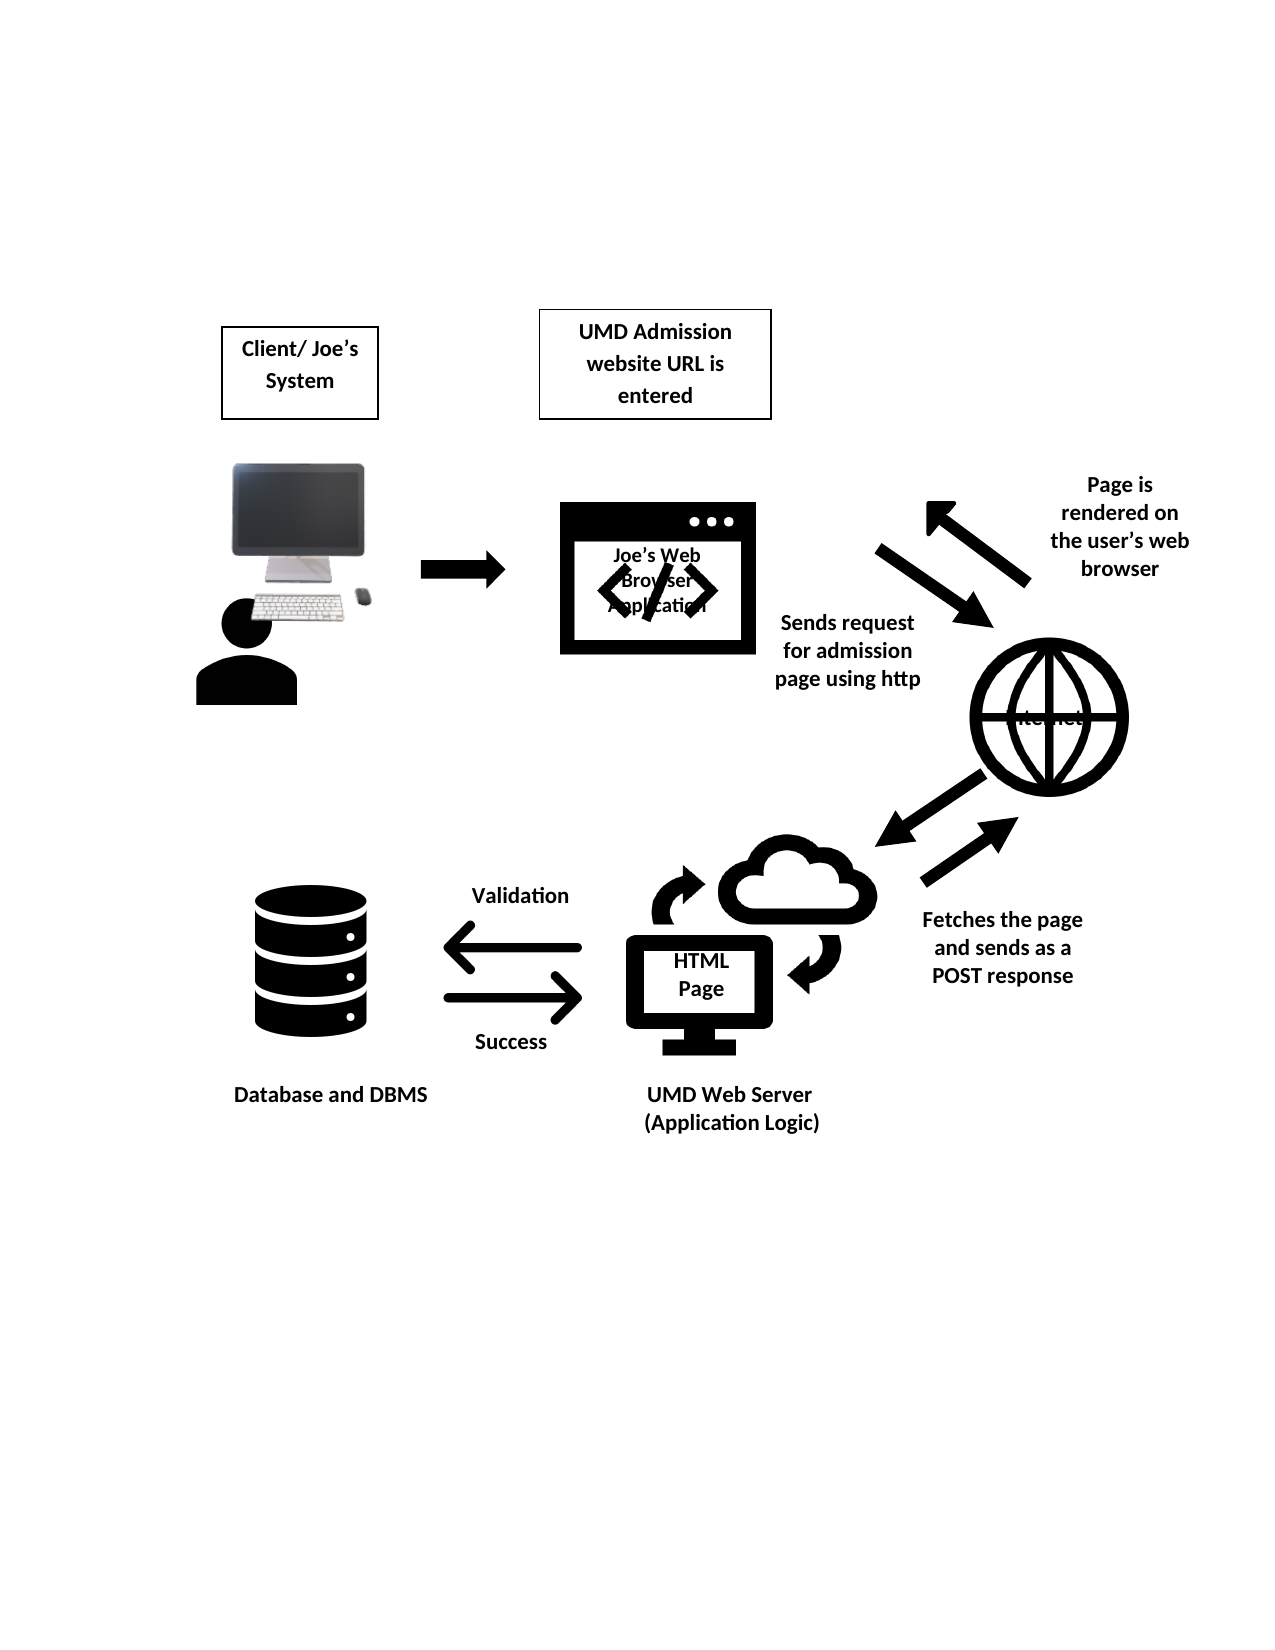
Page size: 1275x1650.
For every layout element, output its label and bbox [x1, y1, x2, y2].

picture [437, 897, 588, 1048]
picture [540, 460, 775, 696]
picture [604, 817, 898, 1074]
picture [948, 616, 1150, 818]
picture [215, 865, 406, 1057]
picture [171, 449, 379, 727]
